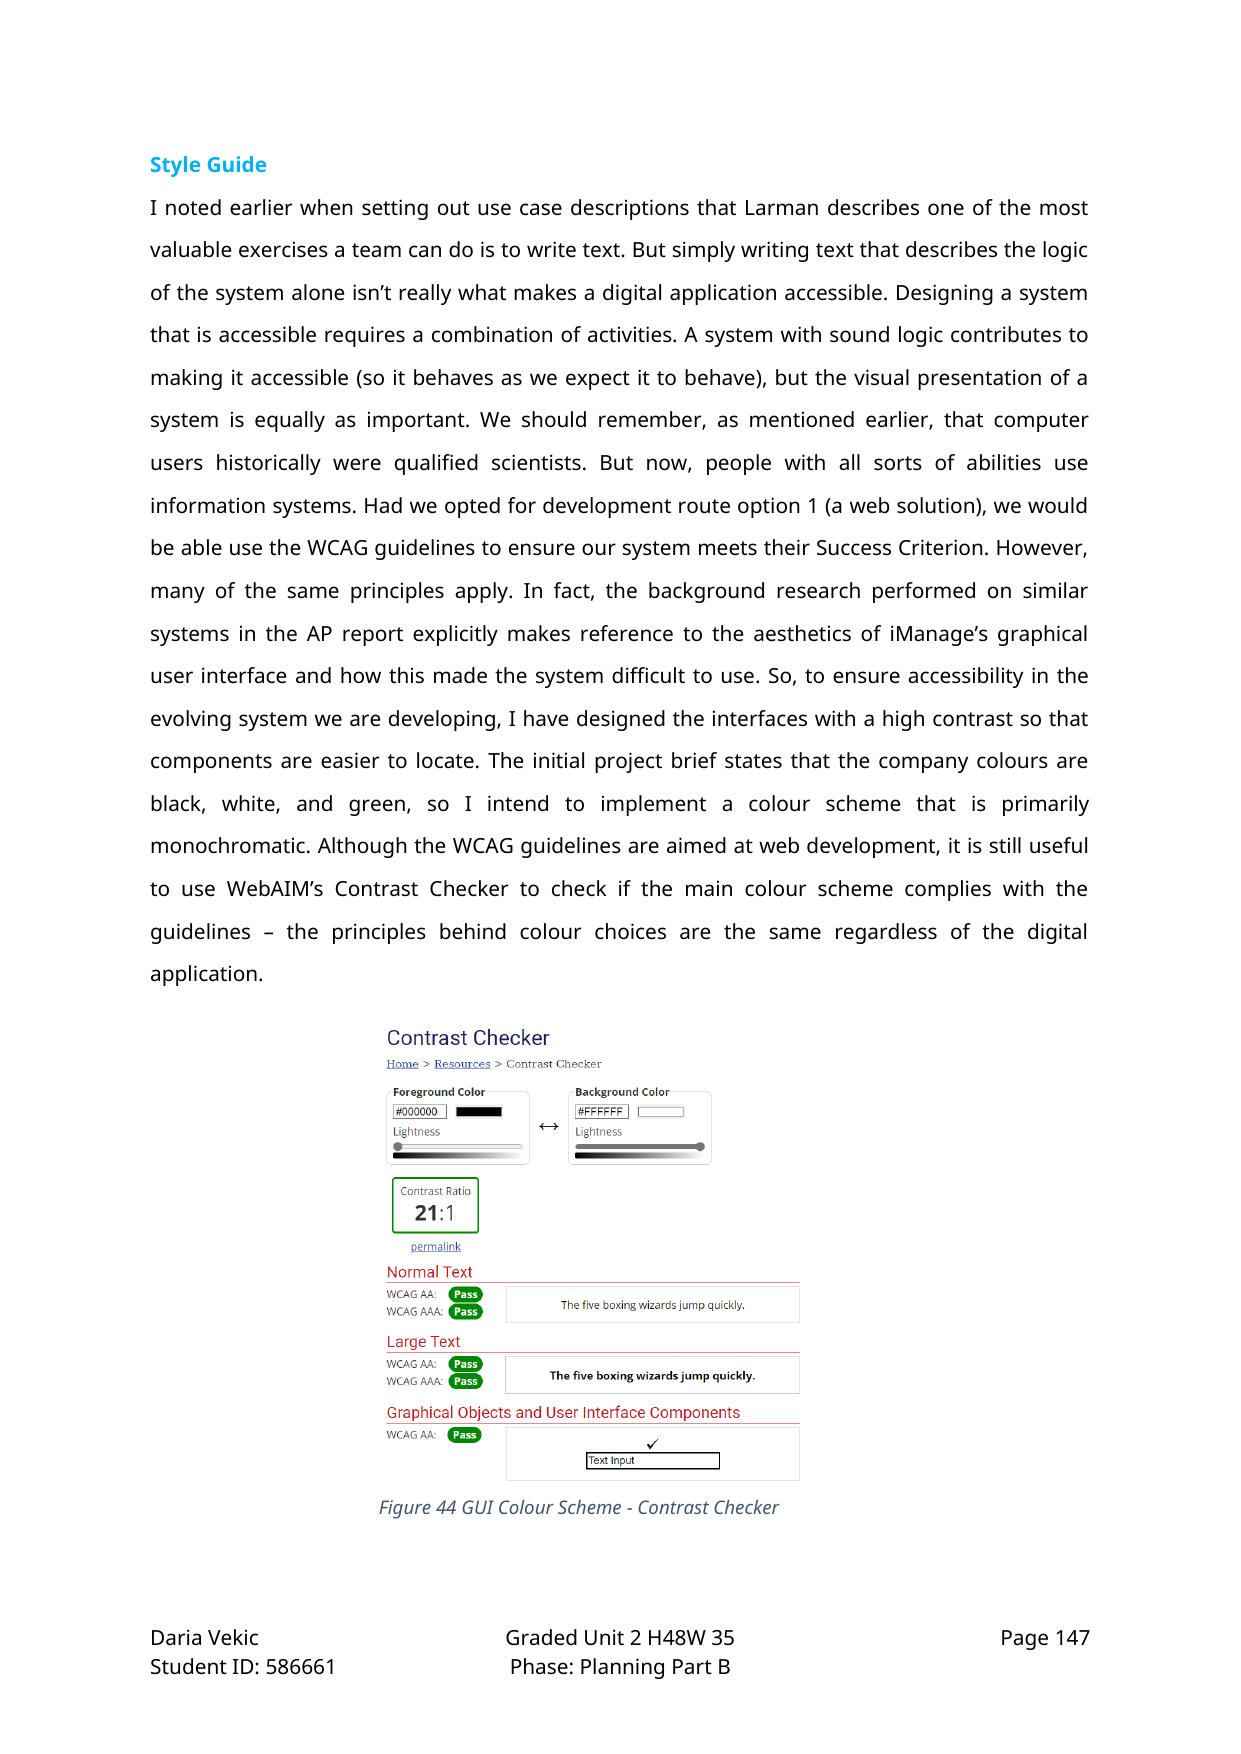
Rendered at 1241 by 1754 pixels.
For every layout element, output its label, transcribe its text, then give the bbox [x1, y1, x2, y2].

subtitle Style Guide [150, 150, 1090, 178]
picture [378, 1020, 805, 1485]
text I noted earlier when setting out use case descriptions that Larman describes one of the most valuable exercises a team can do is to write text. But simply writing text that describes the logic of the system alone isn’t really what makes a digital application accessible. Designing a system that is accessible requires a combination of activities. A system with sound logic contributes to making it accessible (so it behaves as we expect it to behave), but the visual presentation of a system is equally as important. We should remember, as mentioned earlier, that computer users historically were qualified scientists. But now, people with all sorts of abilities use information systems. Had we opted for development route option 1 (a web solution), we would be able use the WCAG guidelines to ensure our system meets their Success Criterion. However, many of the same principles apply. In fact, the background research performed on similar systems in the AP report explicitly makes reference to the aesthetics of iManage’s graphical user interface and how this made the system difficult to use. So, to ensure accessibility in the evolving system we are developing, I have designed the interfaces with a high contrast so that components are easier to locate. The initial project brief states that the company colours are black, white, and green, so I intend to implement a colour scheme that is primarily monochromatic. Although the WCAG guidelines are aimed at web development, it is still useful to use WebAIM’s Contrast Checker to check if the main colour scheme complies with the guidelines – the principles behind colour choices are the same regardless of the digital application. [150, 193, 1090, 988]
